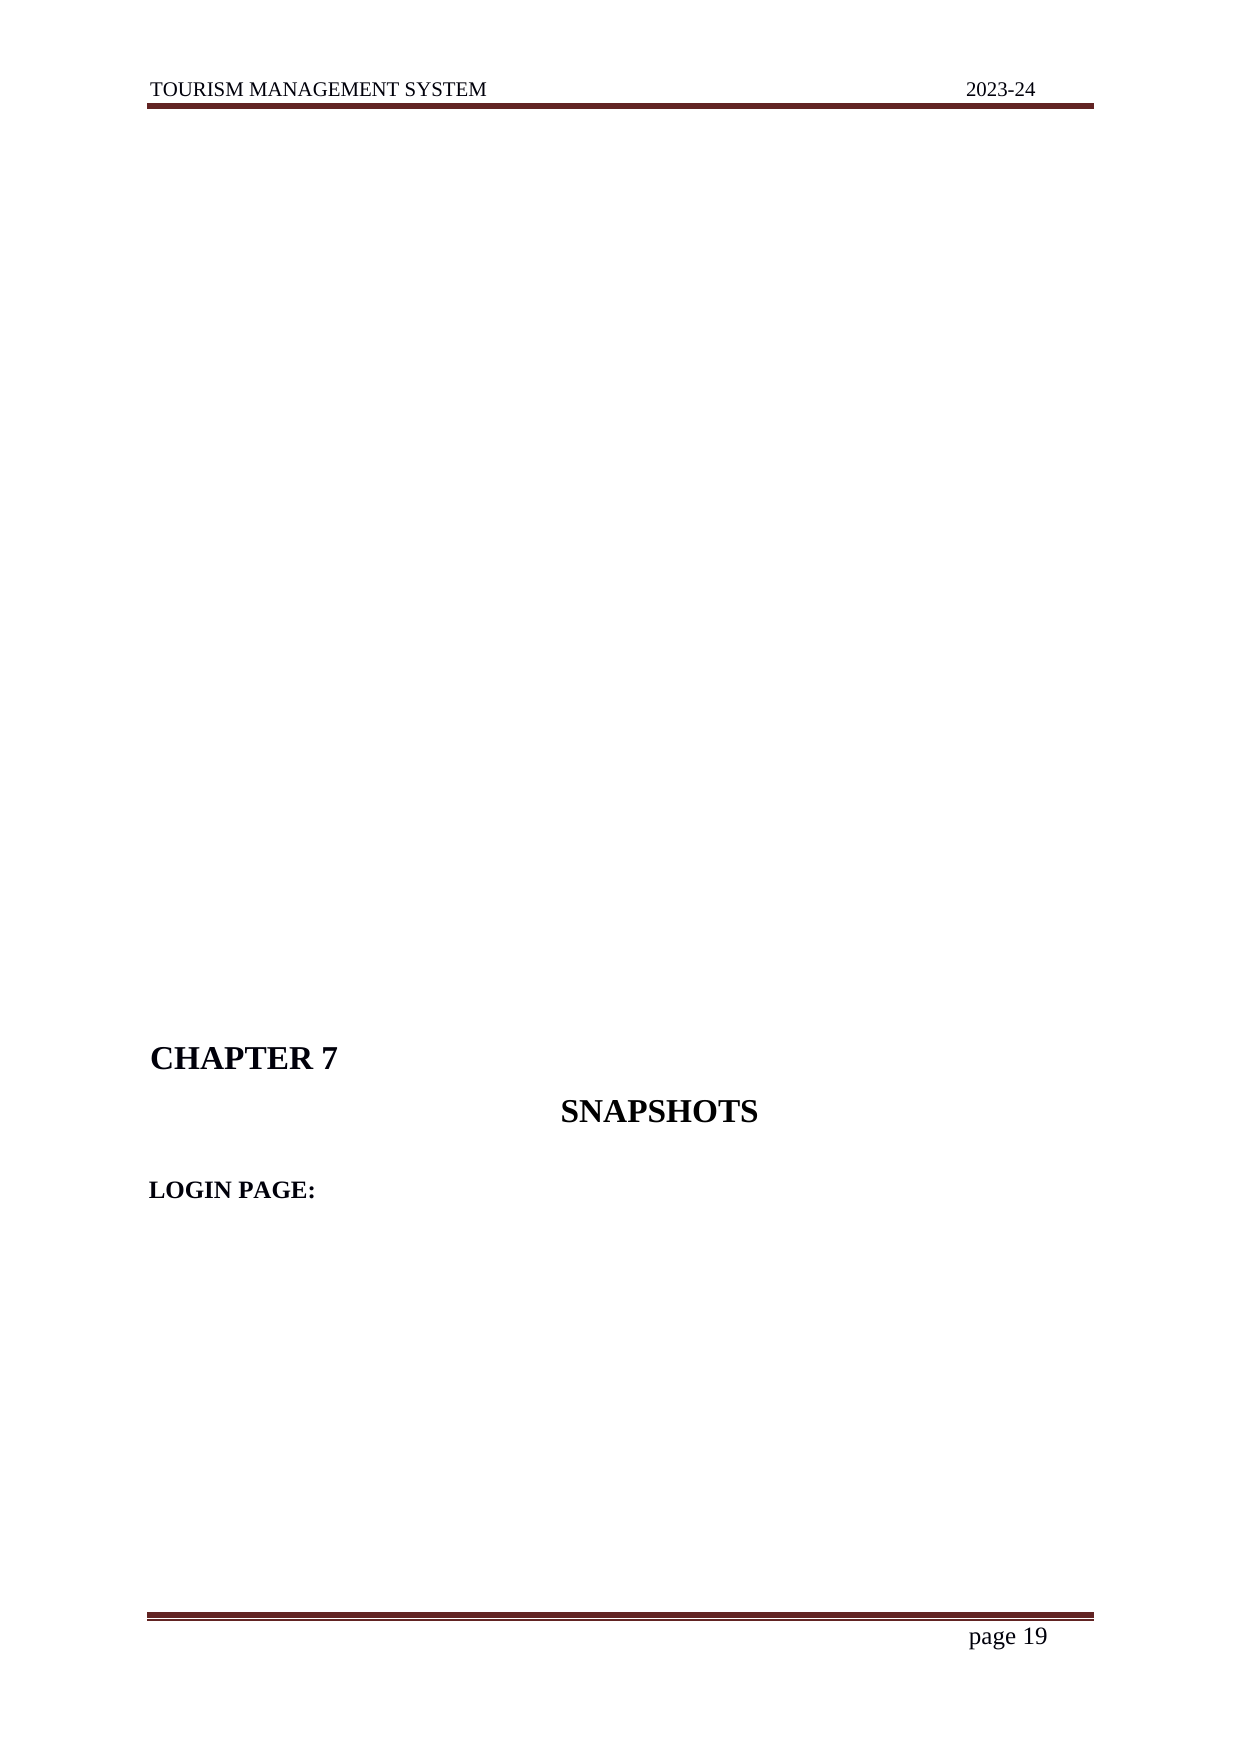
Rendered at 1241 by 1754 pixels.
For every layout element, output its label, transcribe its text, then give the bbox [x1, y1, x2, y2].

text SNAPSHOTS [225, 1091, 1098, 1129]
text CHAPTER 7 [150, 1038, 1098, 1077]
text LOGIN PAGE: [148, 1175, 1098, 1204]
